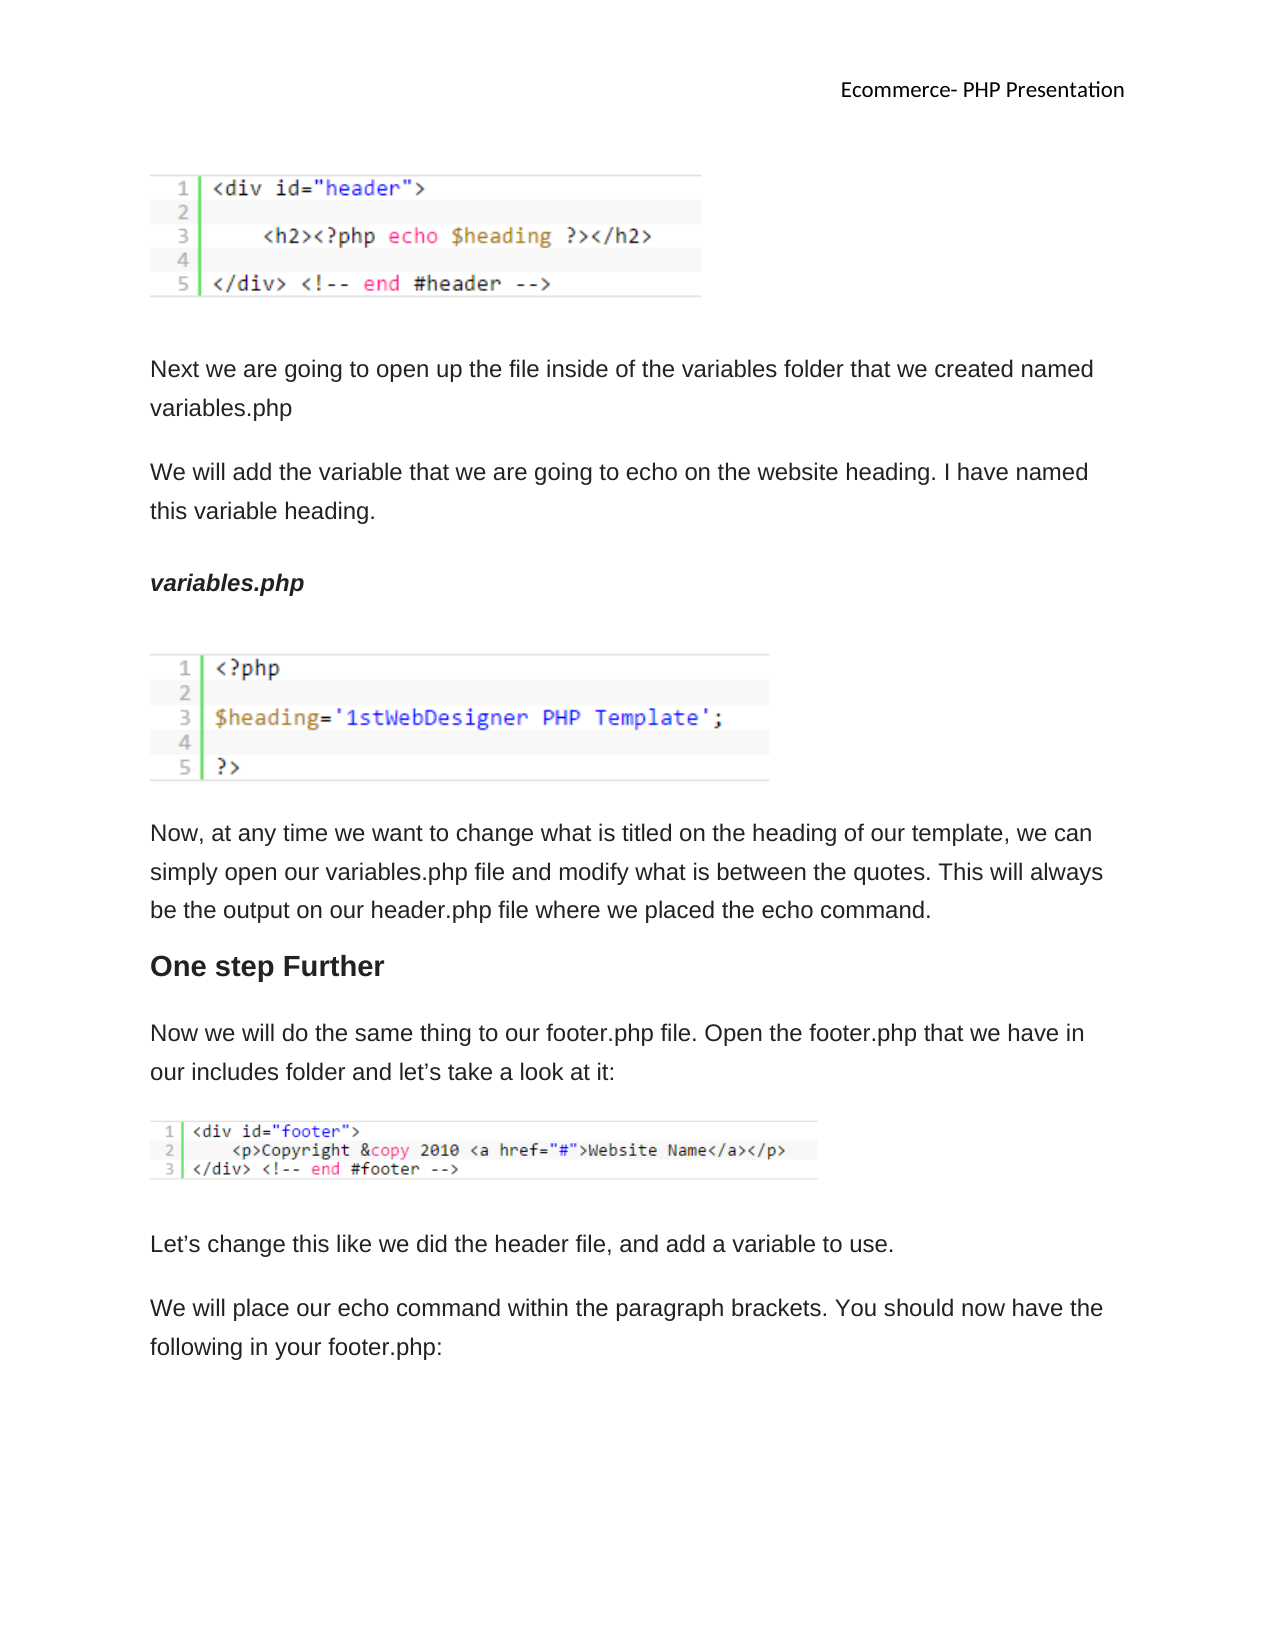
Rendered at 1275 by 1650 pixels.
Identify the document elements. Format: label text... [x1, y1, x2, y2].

subtitle One step Further [150, 949, 1125, 982]
text Now, at any time we want to change what is titled on the heading of our template, we can simply open our variables.php file and modify what is between the quotes. This will always be the output on our header.php file where we placed the echo command. [150, 807, 1125, 924]
picture [150, 150, 702, 319]
subtitle variables.php [150, 557, 1125, 596]
text Next we are going to open up the file inside of the variables folder that we created named variables.php [150, 344, 1125, 421]
text We will add the variable that we are going to echo on the website heading. I have named this variable heading. [150, 446, 1125, 524]
picture [150, 1110, 818, 1194]
text Let’s change this like we did the header file, and add a variable to use. [150, 1219, 1125, 1257]
text Now we will do the same thing to our footer.php file. Open the footer.php that we have in our includes folder and let’s take a look at it: [150, 1007, 1125, 1085]
picture [150, 629, 770, 783]
text We will place our echo command within the paragraph brackets. You should now have the following in your footer.php: [150, 1282, 1125, 1360]
